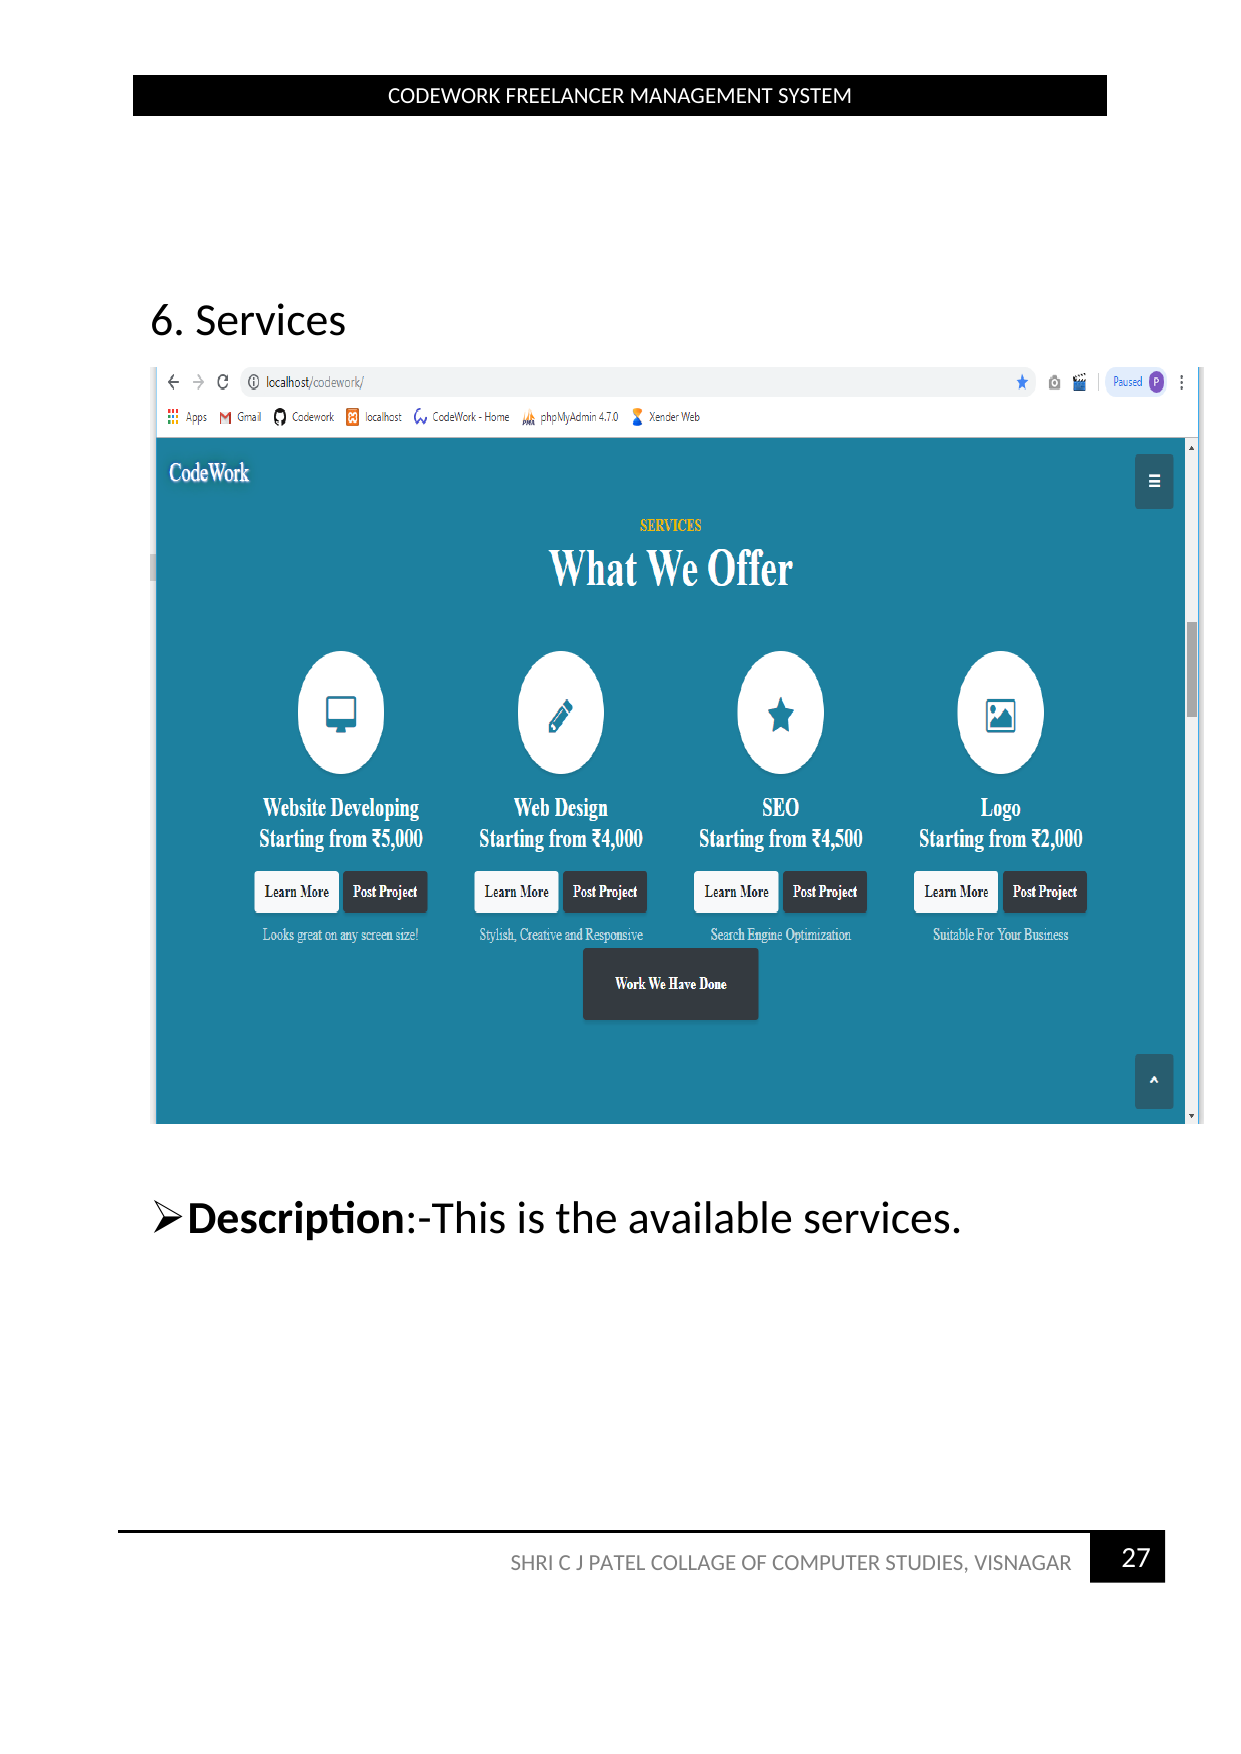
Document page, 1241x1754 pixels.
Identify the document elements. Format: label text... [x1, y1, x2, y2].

list Description:-This is the available services. [150, 1189, 1090, 1245]
picture [150, 367, 1204, 1124]
text 6. Services [150, 291, 1090, 347]
